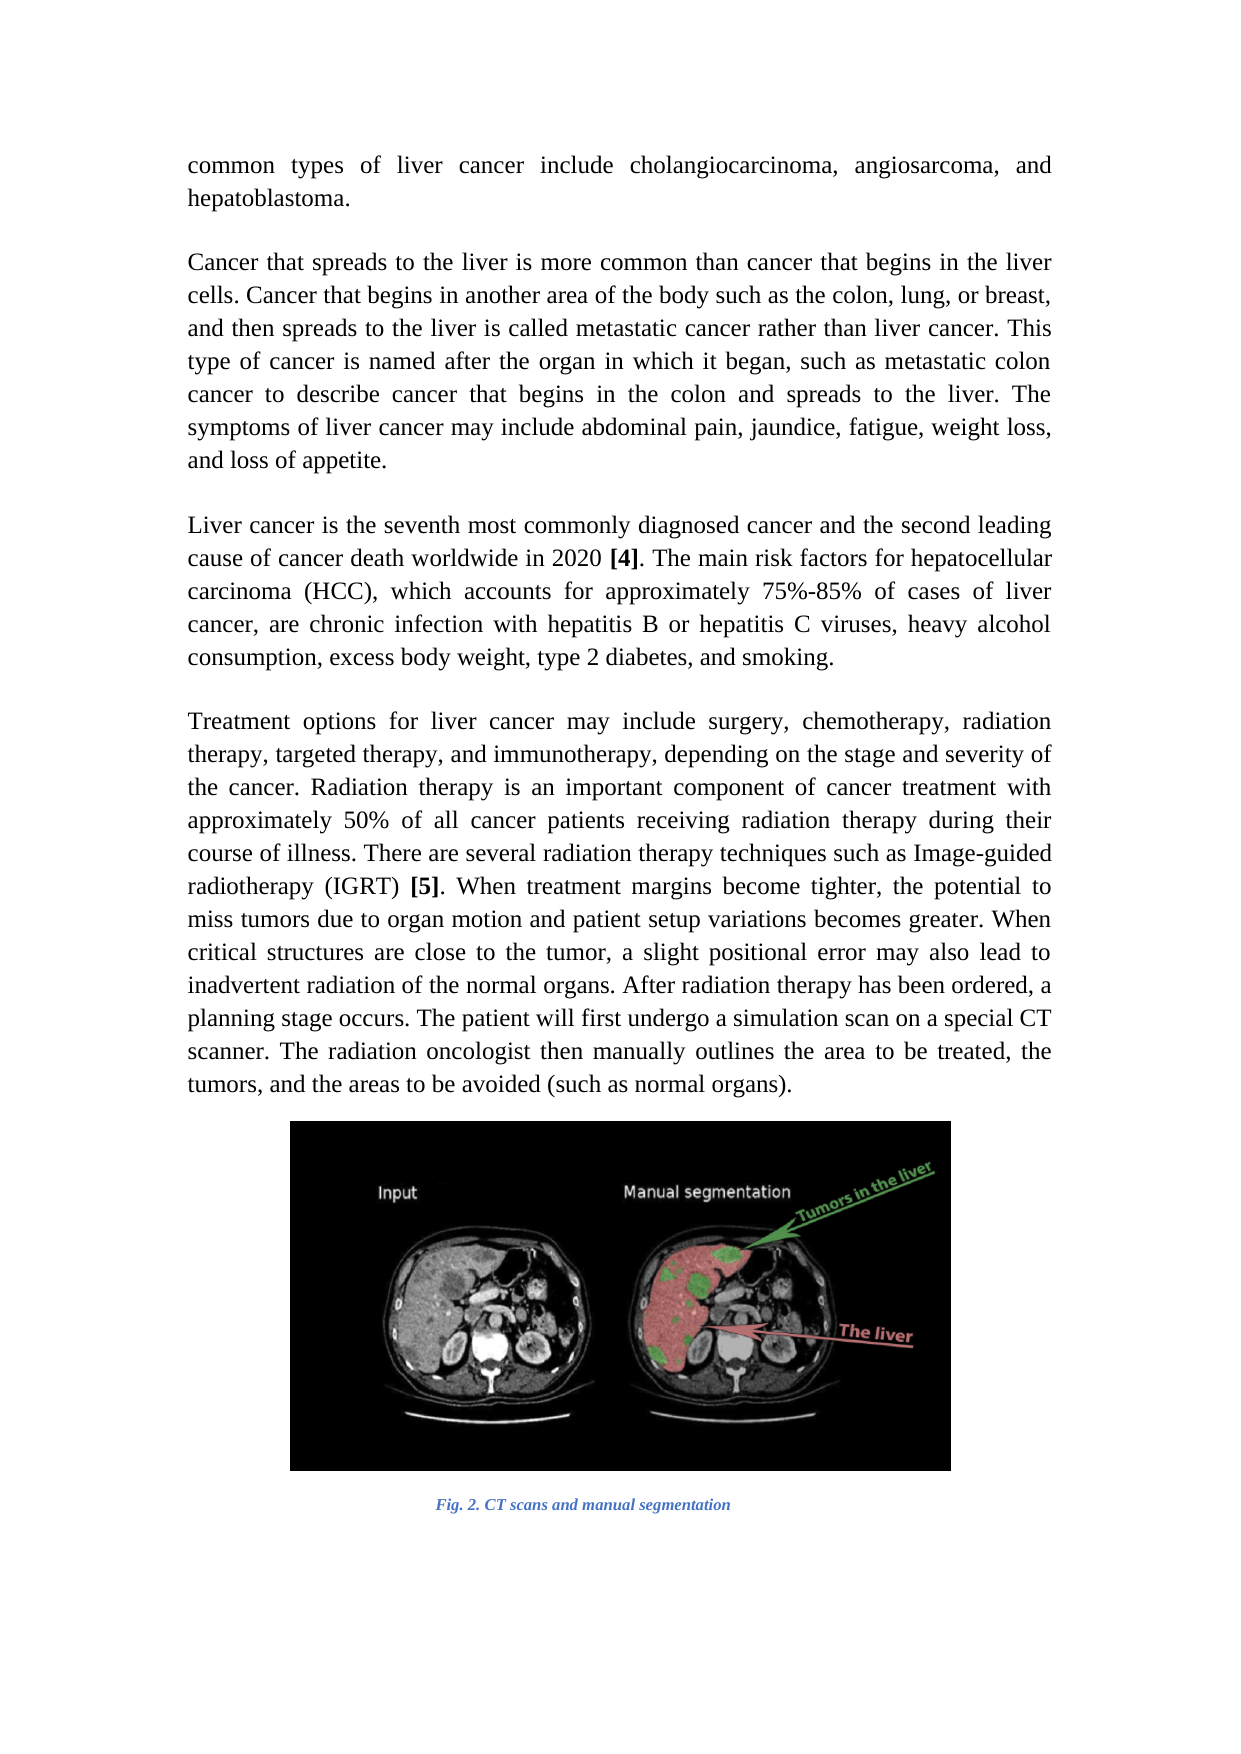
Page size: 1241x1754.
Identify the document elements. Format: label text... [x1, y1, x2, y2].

text Cancer that spreads to the liver is more common than cancer that begins in the liver cells. Cancer that begins in another area of the body such as the colon, lung, or breast, and then spreads to the liver is called metastatic cancer rather than liver cancer. This type of cancer is named after the organ in which it began, such as metastatic colon cancer to describe cancer that begins in the colon and spreads to the liver. The symptoms of liver cancer may include abdominal pain, jaundice, fatigue, weight loss, and loss of appetite. [187, 247, 1053, 474]
text Fig. 2. CT scans and manual segmentation [187, 1458, 1053, 1515]
text Treatment options for liver cancer may include surgery, chemotherapy, radiation therapy, targeted therapy, and immunotherapy, depending on the stage and severity of the cancer. Radiation therapy is an important component of cancer treatment with approximately 50% of all cancer patients receiving radiation therapy during their course of illness. There are several radiation therapy techniques such as Image-guided radiotherapy (IGRT) [5]. When treatment margins become tighter, the potential to miss tumors due to organ motion and patient setup variations becomes greater. When critical structures are close to the tumor, a slight positional error may also lead to inadvertent radiation of the normal organs. After radiation therapy has been ordered, a planning stage occurs. The patient will first undergo a simulation scan on a special CT scanner. The radiation oncologist then manually outlines the area to be treated, the tumors, and the areas to be avoided (such as normal organs). [187, 706, 1053, 1098]
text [187, 150, 1053, 212]
picture [292, 1124, 949, 1469]
text Liver cancer is the seventh most commonly diagnosed cancer and the second leading cause of cancer death worldwide in 2020 [4]. The main risk factors for hepatocellular carcinoma (HCC), which accounts for approximately 75%-85% of cases of liver cancer, are chronic infection with hepatitis B or hepatitis C viruses, heavy alcohol consumption, excess body weight, type 2 diabetes, and smoking. [187, 510, 1053, 671]
